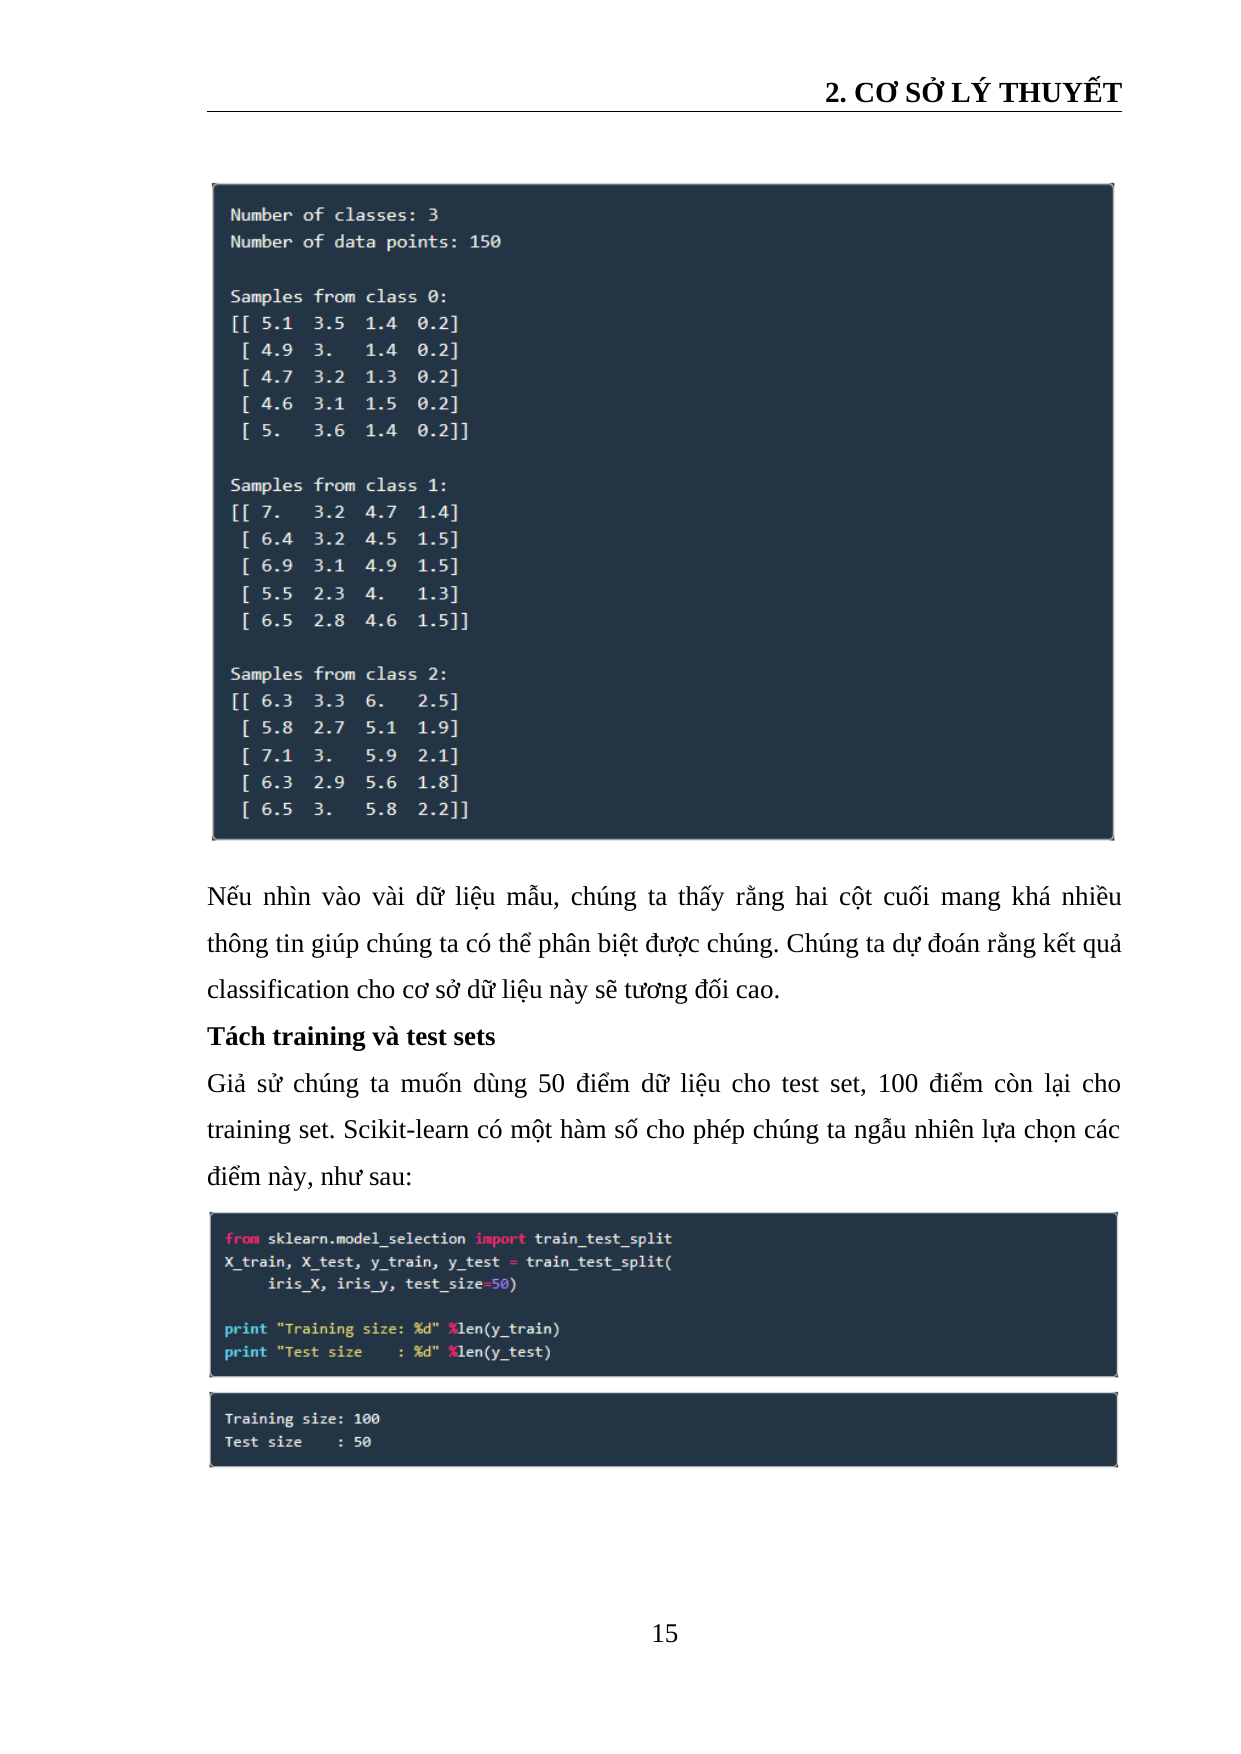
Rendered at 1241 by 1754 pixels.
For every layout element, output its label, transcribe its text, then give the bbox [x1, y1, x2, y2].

picture [206, 1206, 1123, 1476]
text Nếu nhìn vào vài dữ liệu mẫu, chúng ta thấy rằng hai cột cuối mang khá nhiều thông tin giúp chúng ta có thể phân biệt được chúng. Chúng ta dự đoán rằng kết quả classification cho cơ sở dữ liệu này sẽ tương đối cao. [207, 880, 1122, 1004]
text Giả sử chúng ta muốn dùng 50 điểm dữ liệu cho test set, 100 điểm còn lại cho training set. Scikit-learn có một hàm số cho phép chúng ta ngẫu nhiên lựa chọn các điểm này, như sau: [207, 1067, 1122, 1191]
text Tách training và test sets [207, 1020, 1122, 1051]
picture [206, 177, 1123, 848]
